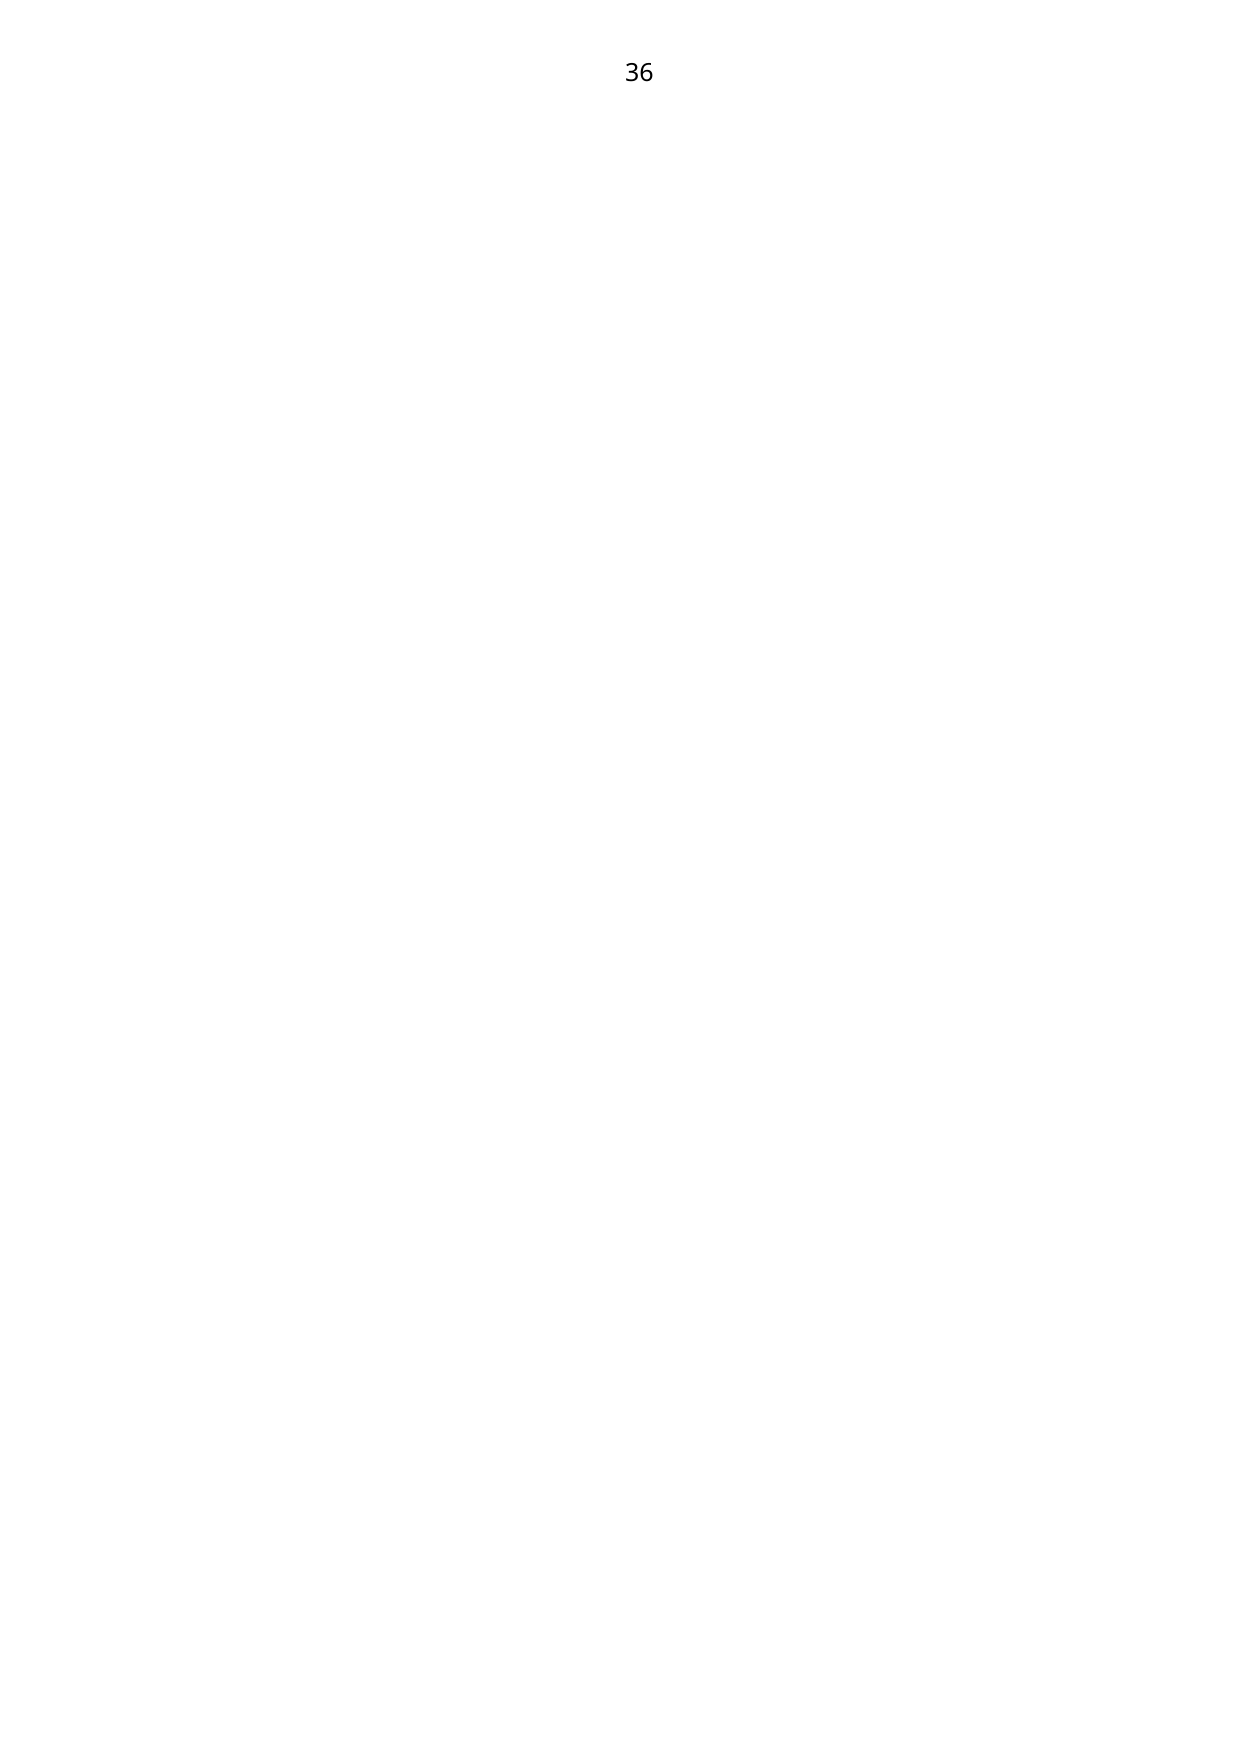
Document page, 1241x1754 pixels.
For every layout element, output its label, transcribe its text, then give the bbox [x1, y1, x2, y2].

text 36 [148, 59, 1131, 87]
